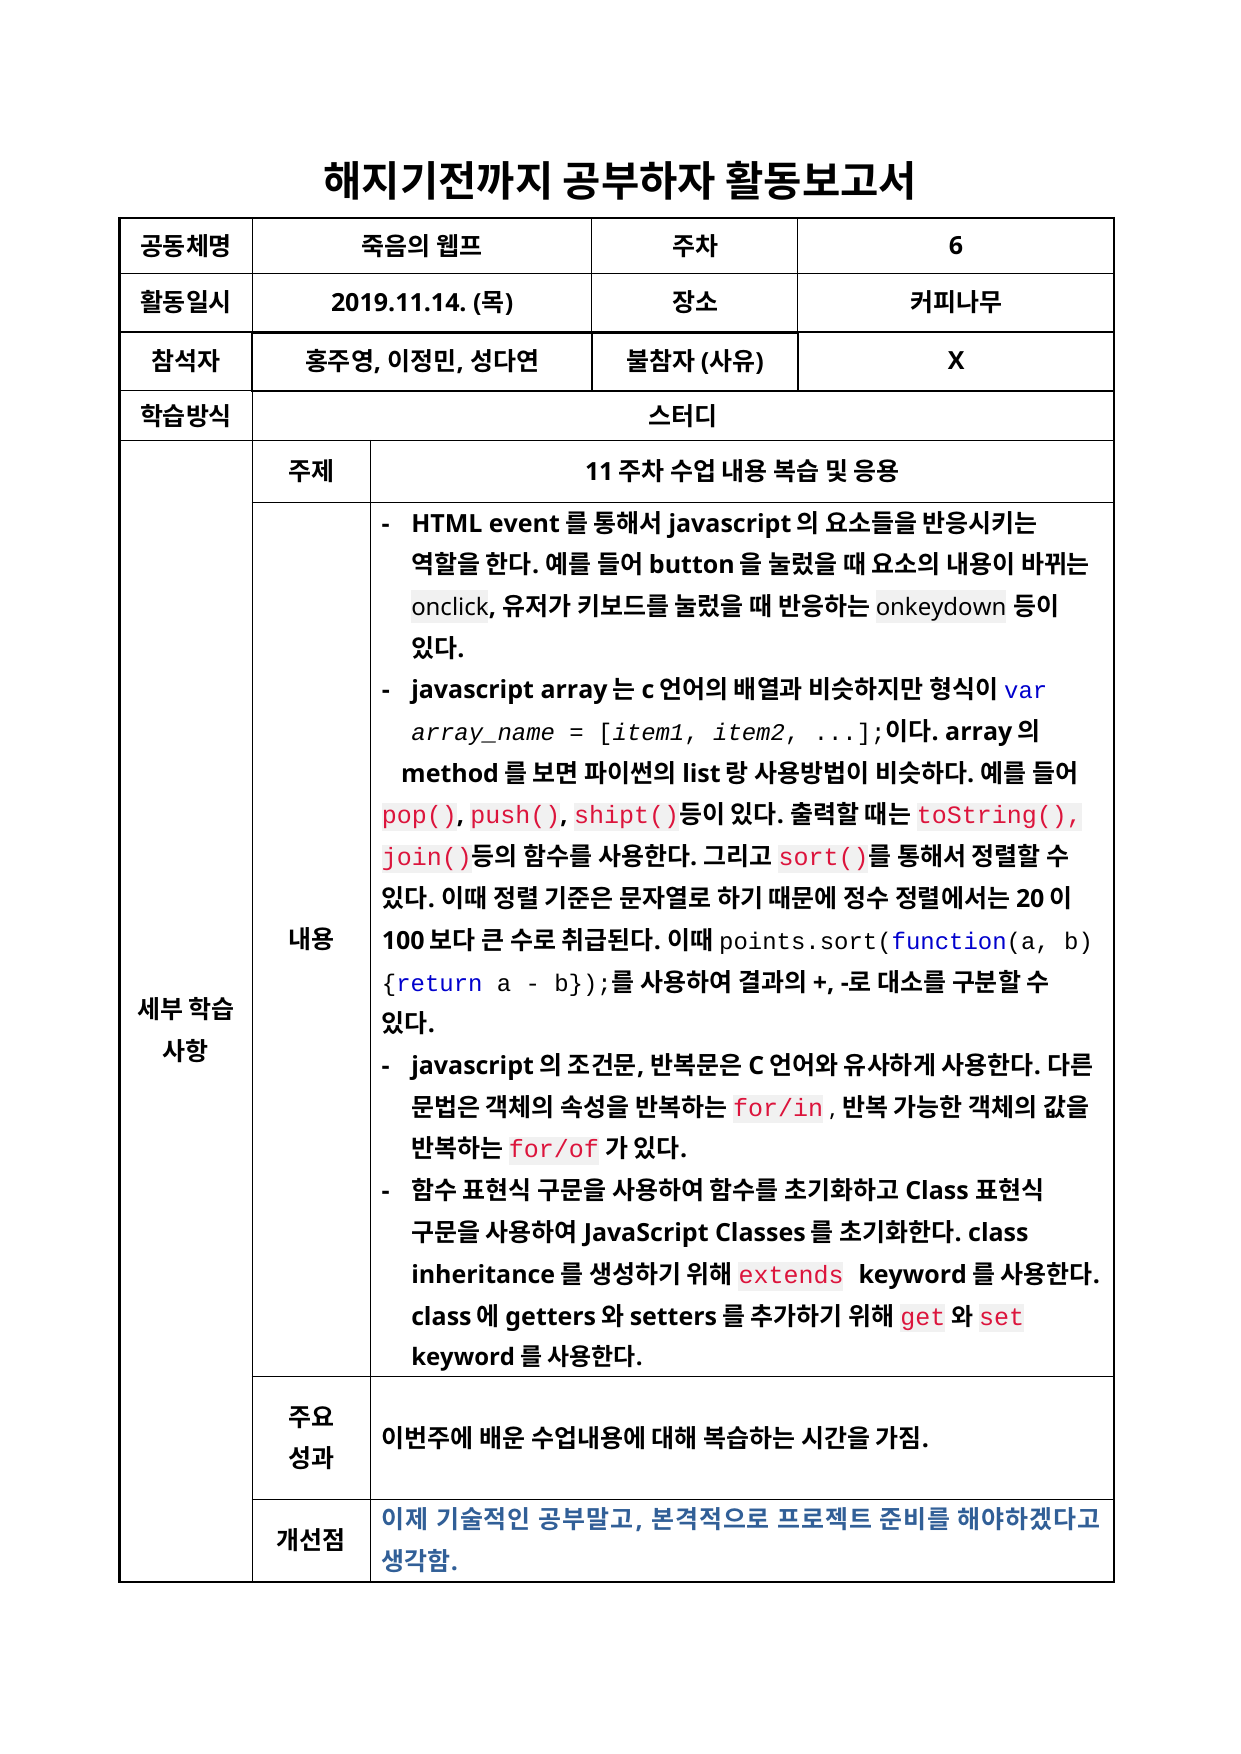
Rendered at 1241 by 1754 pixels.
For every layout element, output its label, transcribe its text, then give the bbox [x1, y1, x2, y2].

table_cell 세부 학습 사항 [121, 441, 252, 1581]
table_header 주차 [592, 219, 797, 273]
table_header 6 [798, 219, 1113, 273]
table_cell 주제 [253, 441, 370, 502]
table_cell 이제 기술적인 공부말고, 본격적으로 프로젝트 준비를 해야하겠다고 생각함. [371, 1500, 1113, 1581]
table_header 죽음의 웹프 [253, 219, 591, 273]
text 해지기전까지 공부하자 활동보고서 [118, 148, 1122, 208]
table_cell 장소 [592, 274, 797, 331]
table_cell 활동일시 [121, 274, 252, 331]
table_cell 2019.11.14. (목) [253, 274, 591, 331]
table_cell 학습방식 [121, 391, 252, 440]
table_cell 불참자 (사유) [593, 334, 797, 390]
table_cell 개선점 [253, 1500, 370, 1581]
table_cell 홍주영, 이정민, 성다연 [253, 334, 591, 390]
table_cell 커피나무 [798, 274, 1113, 331]
table_cell 11주차 수업 내용 복습 및 응용 [371, 441, 1113, 502]
table_cell 이번주에 배운 수업내용에 대해 복습하는 시간을 가짐. [371, 1377, 1113, 1499]
table_cell 스터디 [253, 392, 1113, 440]
table_cell 주요 성과 [253, 1377, 370, 1499]
table_cell 내용 [253, 503, 370, 1376]
table_header 공동체명 [121, 219, 252, 273]
table_cell X [799, 333, 1113, 390]
table_cell HTML event를 통해서 javascript의 요소들을 반응시키는 역할을 한다. 예를 들어 button을 눌렀을 때 요소의 내용이 바뀌는 onclick, 유저가 키보드를 눌렀을 때 반응하는 onkeydown 등이 있다. javascript array는 c언어의 배열과 비슷하지만 형식이 var array_name = [item1, item2, ...];이다. array의 method를 보면 파이썬의 list랑 사용방법이 비슷하다. 예를 들어 pop(), push(), shipt()등이 있다. 출력할 때는 toString(), join()등의 함수를 사용한다. 그리고 sort()를 통해서 정렬할 수 있다. 이때 정렬 기준은 문자열로 하기 때문에 정수 정렬에서는 20이 100보다 큰 수로 취급된다. 이때 points.sort(function(a, b){return a - b});를 사용하여 결과의 +, -로 대소를 구분할 수 있다. javascript의 조건문, 반복문은 C언어와 유사하게 사용한다. 다른 문법은 객체의 속성을 반복하는 for/in , 반복 가능한 객체의 값을 반복하는 for/of 가 있다. 함수 표현식 구문을 사용하여 함수를 초기화하고 Class 표현식 구문을 사용하여 JavaScript Classes를 초기화한다. class inheritance를 생성하기 위해 extends keyword를 사용한다. class에 getters와 setters를 추가하기 위해 get 와 set keyword를 사용한다. [371, 503, 1113, 1376]
table_cell 참석자 [121, 333, 251, 390]
